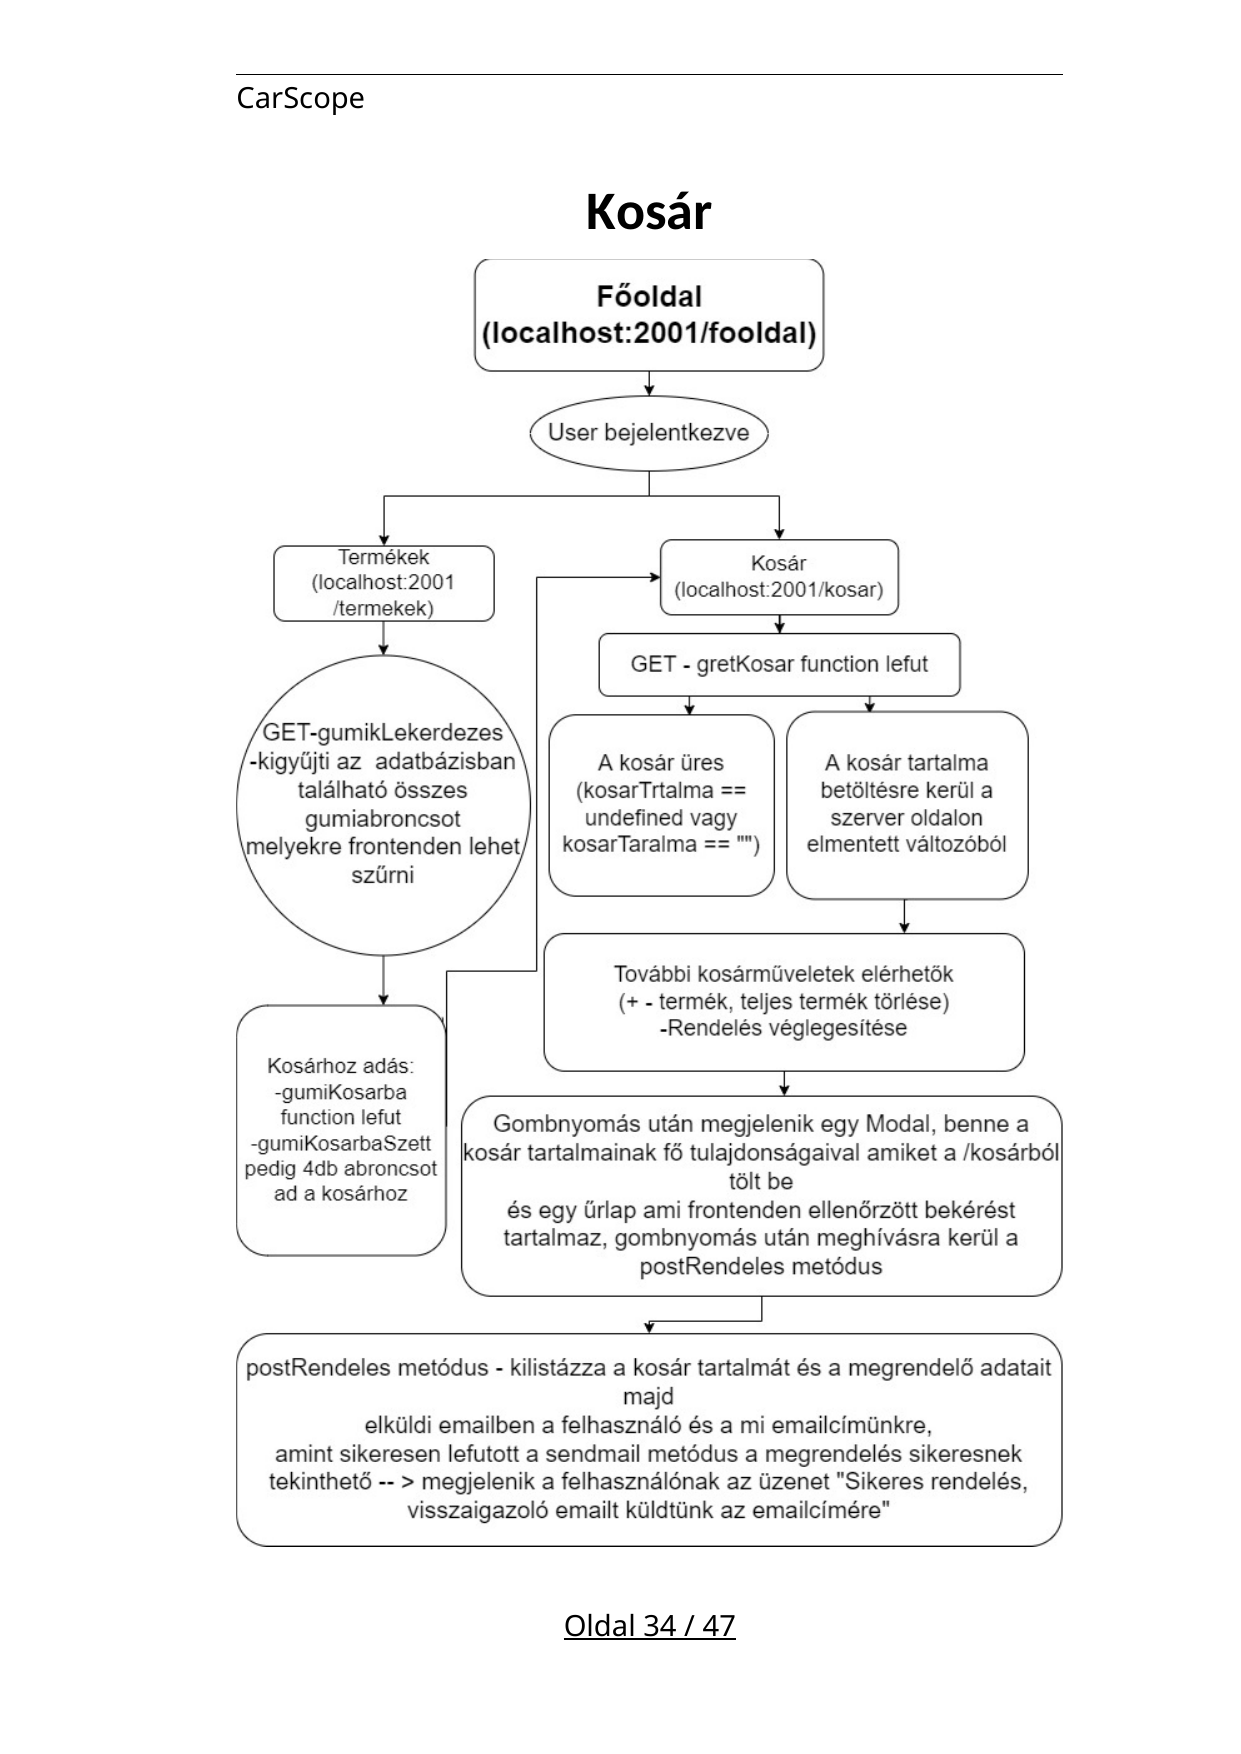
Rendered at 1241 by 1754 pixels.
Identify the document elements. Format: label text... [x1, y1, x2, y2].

picture [236, 259, 1063, 1547]
subtitle Kosár [236, 177, 1063, 243]
